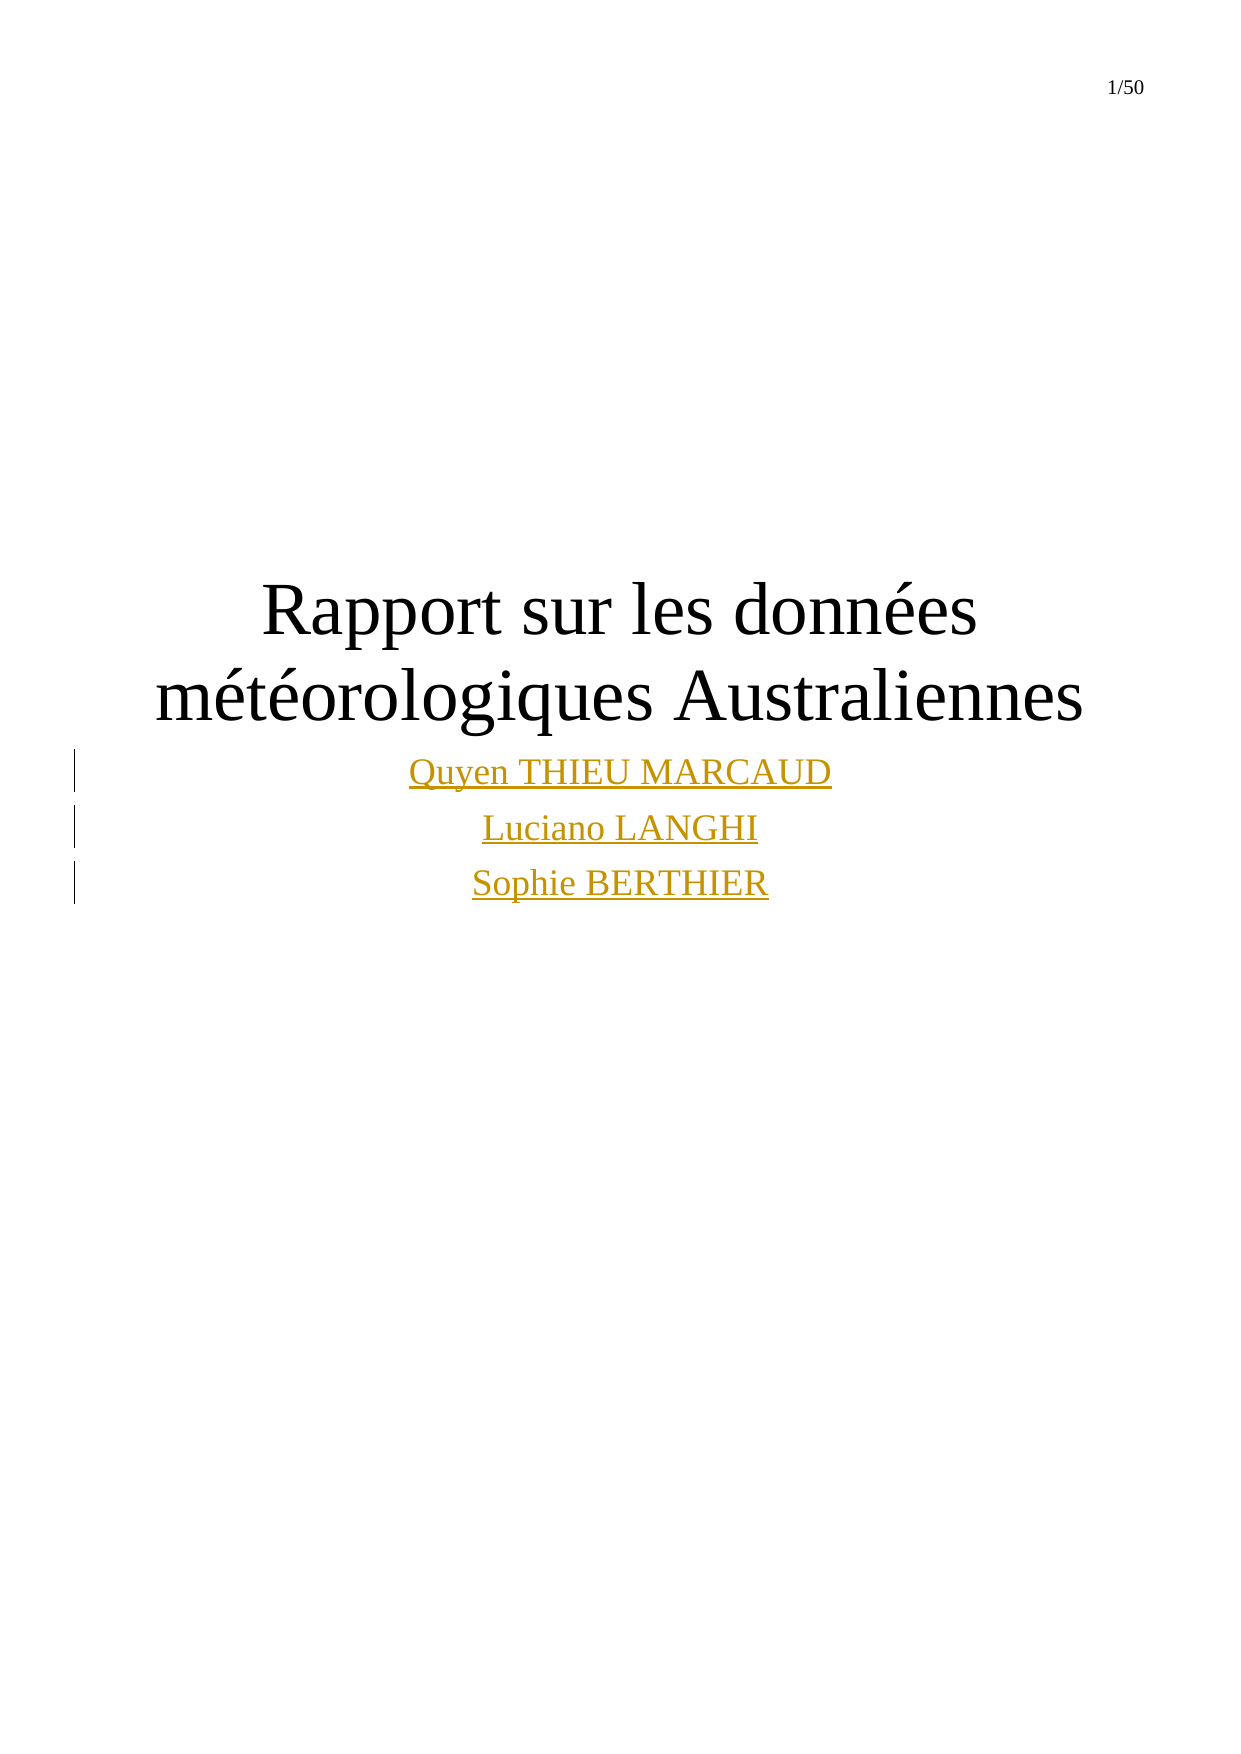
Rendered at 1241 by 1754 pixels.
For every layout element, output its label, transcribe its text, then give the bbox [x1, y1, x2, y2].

text Rapport sur les données météorologiques Australiennes [89, 564, 1152, 737]
